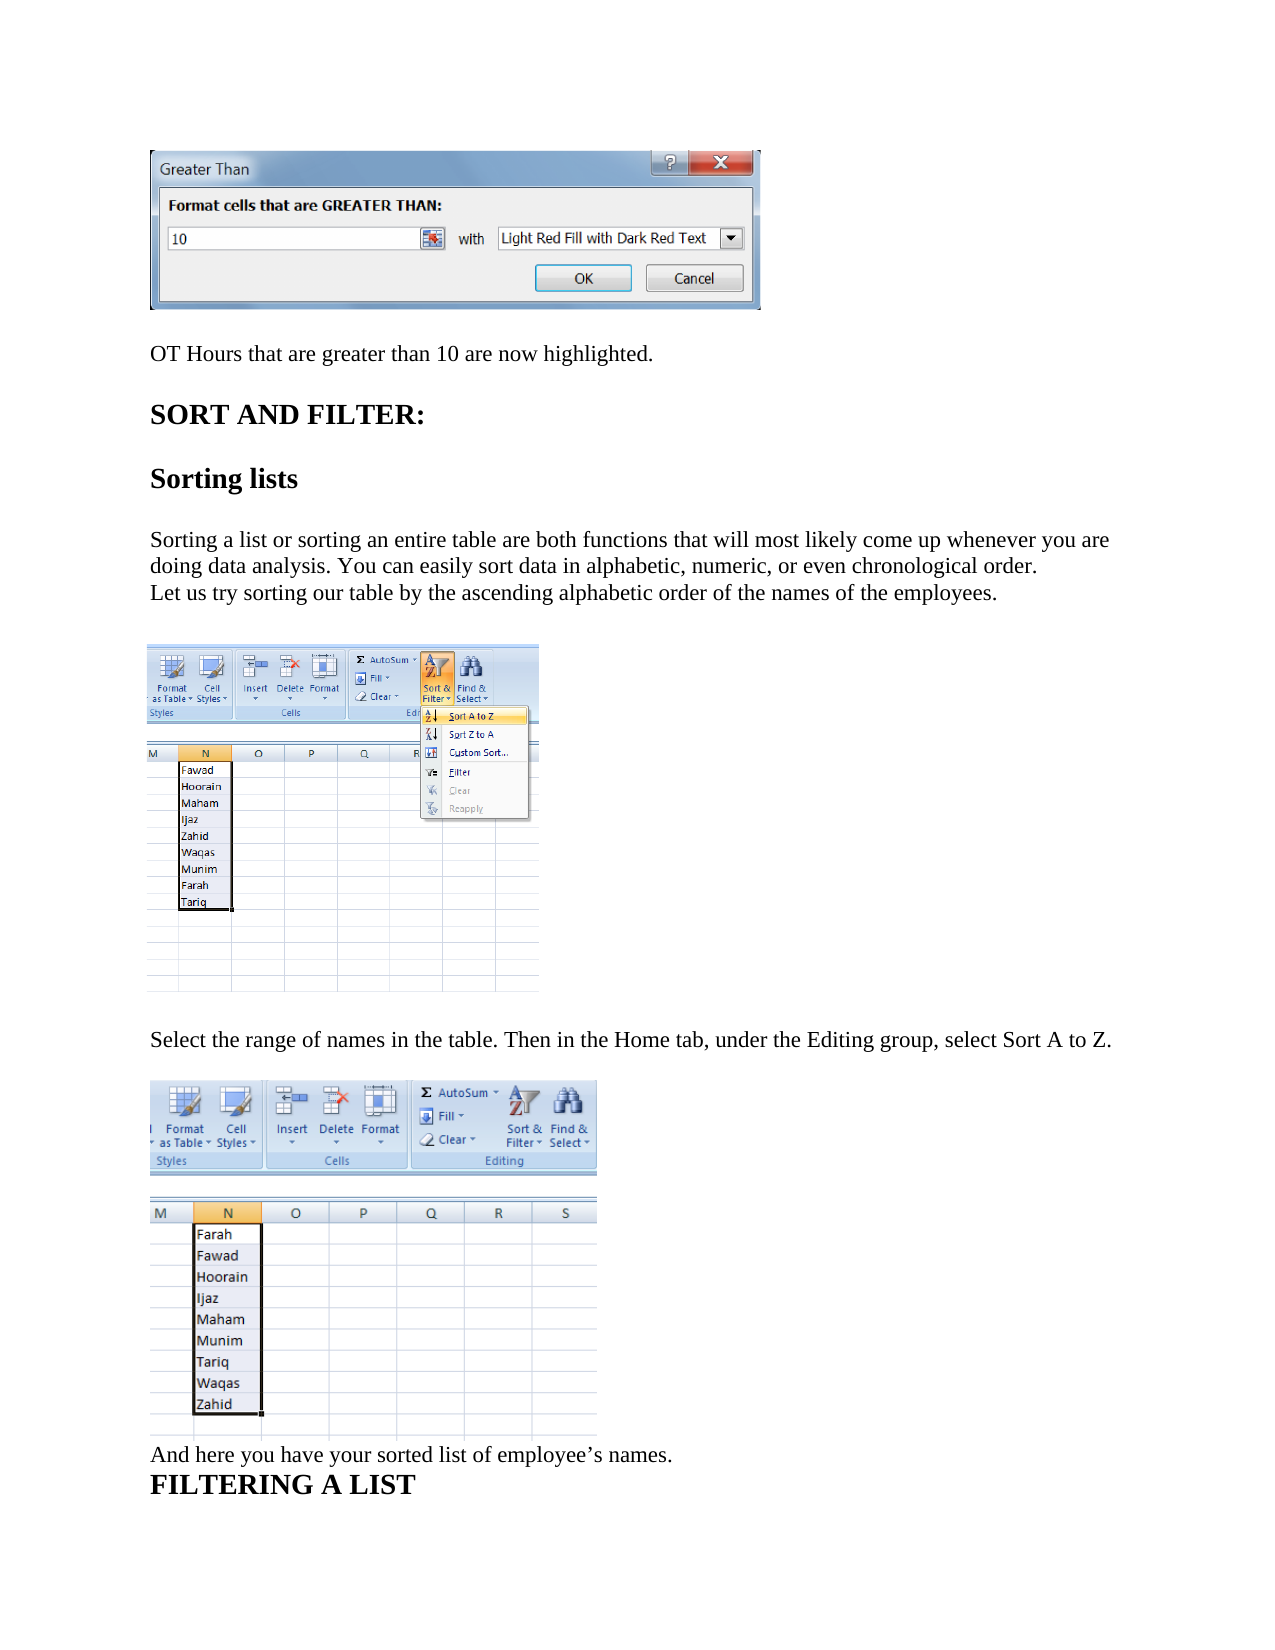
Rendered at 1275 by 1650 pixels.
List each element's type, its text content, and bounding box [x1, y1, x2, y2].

text Sorting lists [150, 462, 1125, 495]
picture [150, 150, 761, 310]
text OT Hours that are greater than 10 are now highlighted. [150, 340, 1125, 366]
text SORT AND FILTER: [150, 397, 1125, 430]
text FILTERING A LIST [150, 1467, 1125, 1501]
text Sorting a list or sorting an entire table are both functions that will most likely come up whenever you are doing data analysis. You can easily sort data in alphabetic, numeric, or even chronological order. [150, 526, 1125, 579]
text Let us try sorting our table by the ascending alphabetic order of the names of the employees. [150, 579, 1125, 605]
text And here you have your sorted list of employee’s names. [150, 1441, 1125, 1467]
picture [150, 1080, 597, 1441]
picture [146, 644, 539, 992]
text Select the range of names in the table. Then in the Home tab, under the Editing group, select Sort A to Z. [150, 1026, 1125, 1052]
